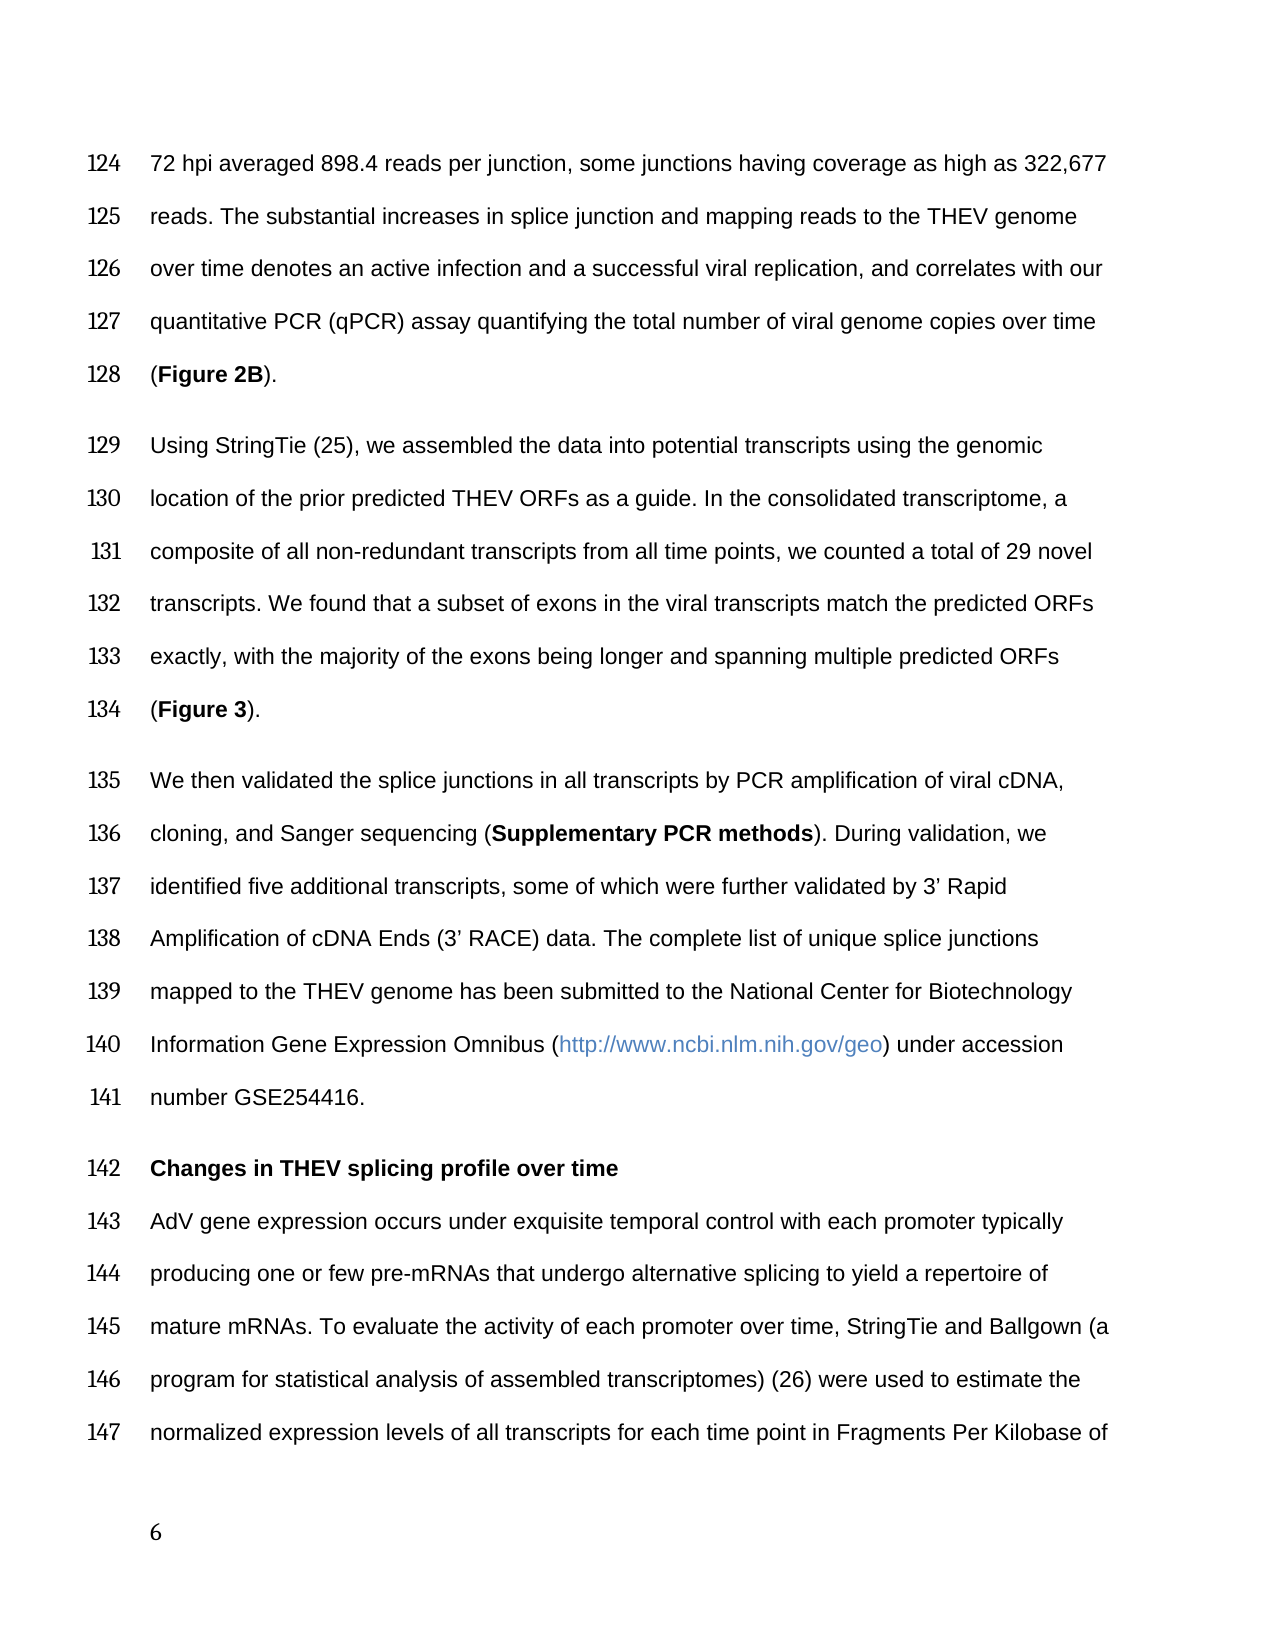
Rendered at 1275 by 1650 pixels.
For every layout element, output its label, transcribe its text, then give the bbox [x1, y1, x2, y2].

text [150, 1155, 1125, 1445]
text Using StringTie (25), we assembled the data into potential transcripts using the genomic location of the prior predicted THEV ORFs as a guide. In the consolidated transcriptome, a composite of all non-redundant transcripts from all time points, we counted a total of 29 novel transcripts. We found that a subset of exons in the viral transcripts match the predicted ORFs exactly, with the majority of the exons being longer and spanning multiple predicted ORFs (Figure 3). [150, 432, 1125, 722]
text We then validated the splice junctions in all transcripts by PCR amplification of viral cDNA, cloning, and Sanger sequencing (Supplementary PCR methods). During validation, we identified five additional transcripts, some of which were further validated by 3’ Rapid Amplification of cDNA Ends (3’ RACE) data. The complete list of unique splice junctions mapped to the THEV genome has been submitted to the National Center for Biotechnology Information Gene Expression Omnibus (http://www.ncbi.nlm.nih.gov/geo) under accession number GSE254416. [150, 767, 1125, 1110]
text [150, 150, 1125, 387]
